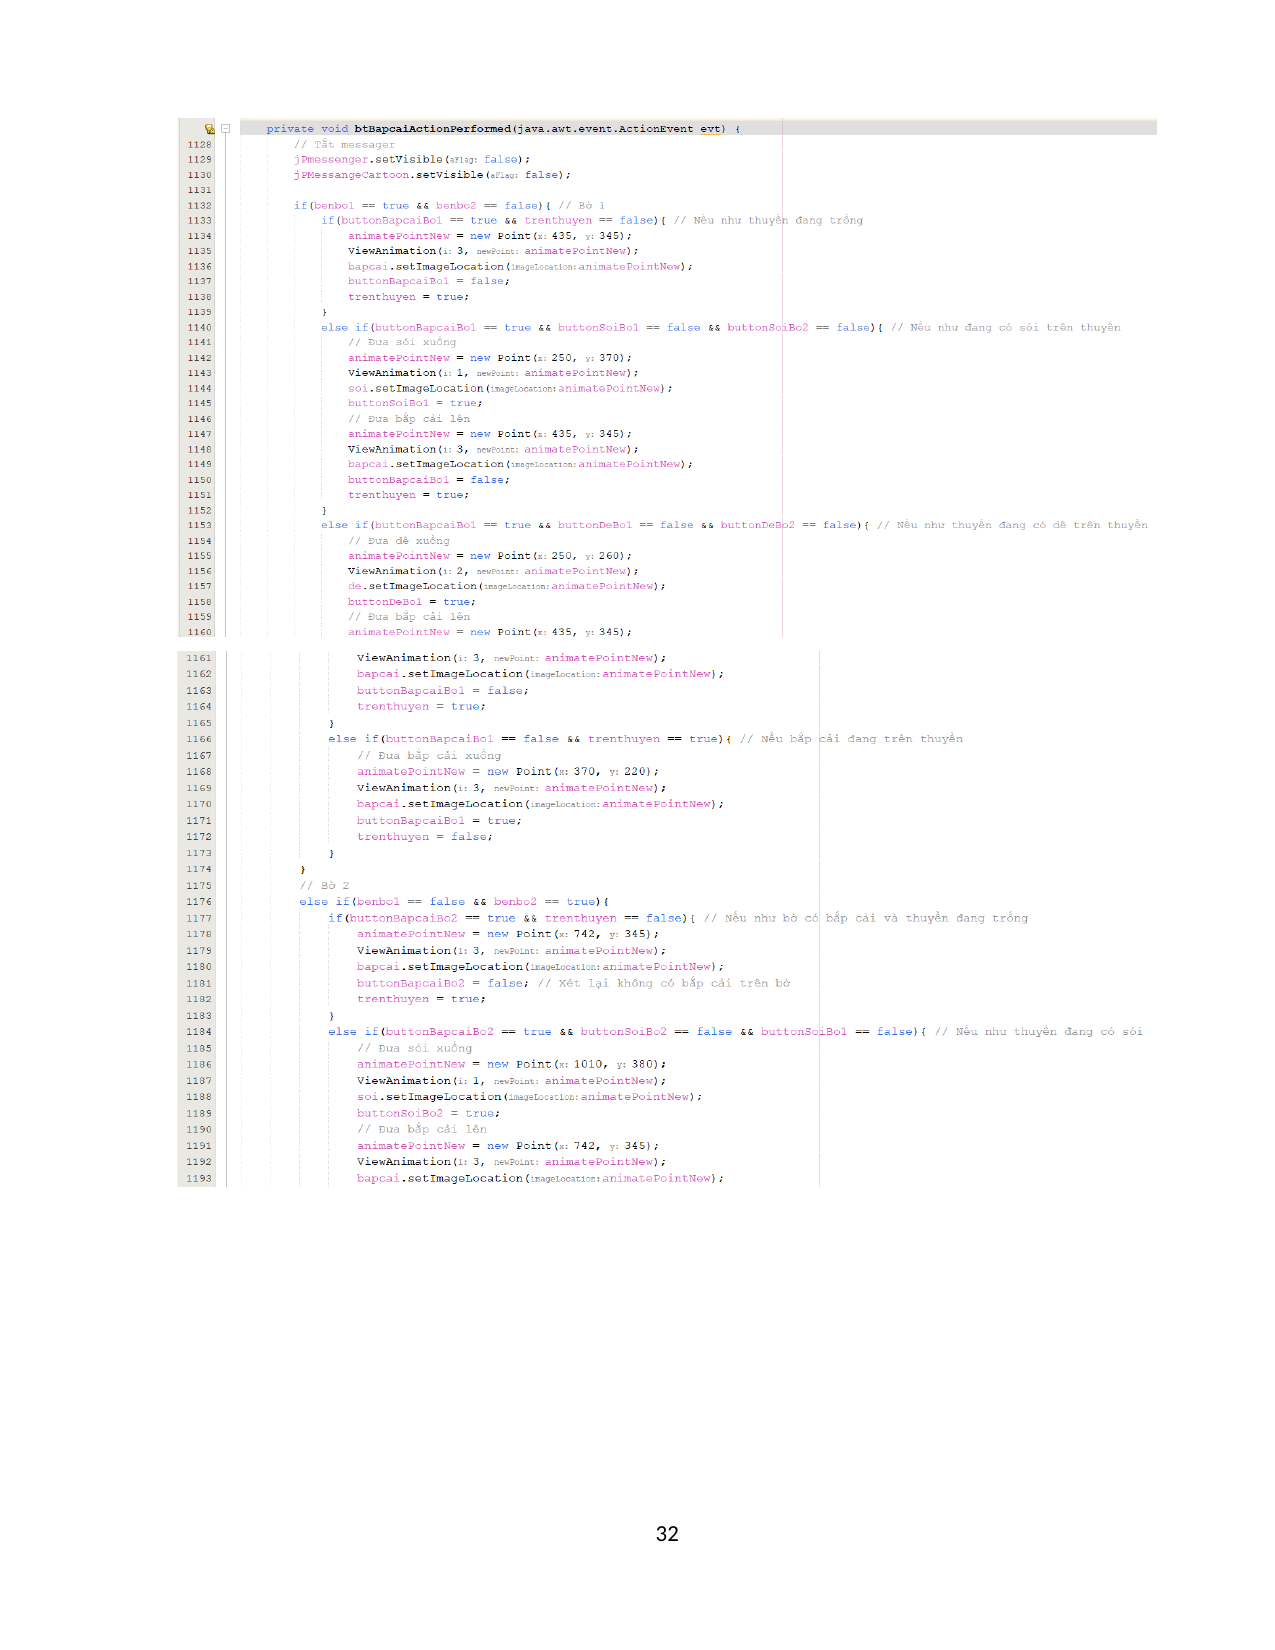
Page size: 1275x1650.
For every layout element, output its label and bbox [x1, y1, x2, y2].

picture [177, 118, 1157, 637]
picture [177, 651, 1157, 1187]
